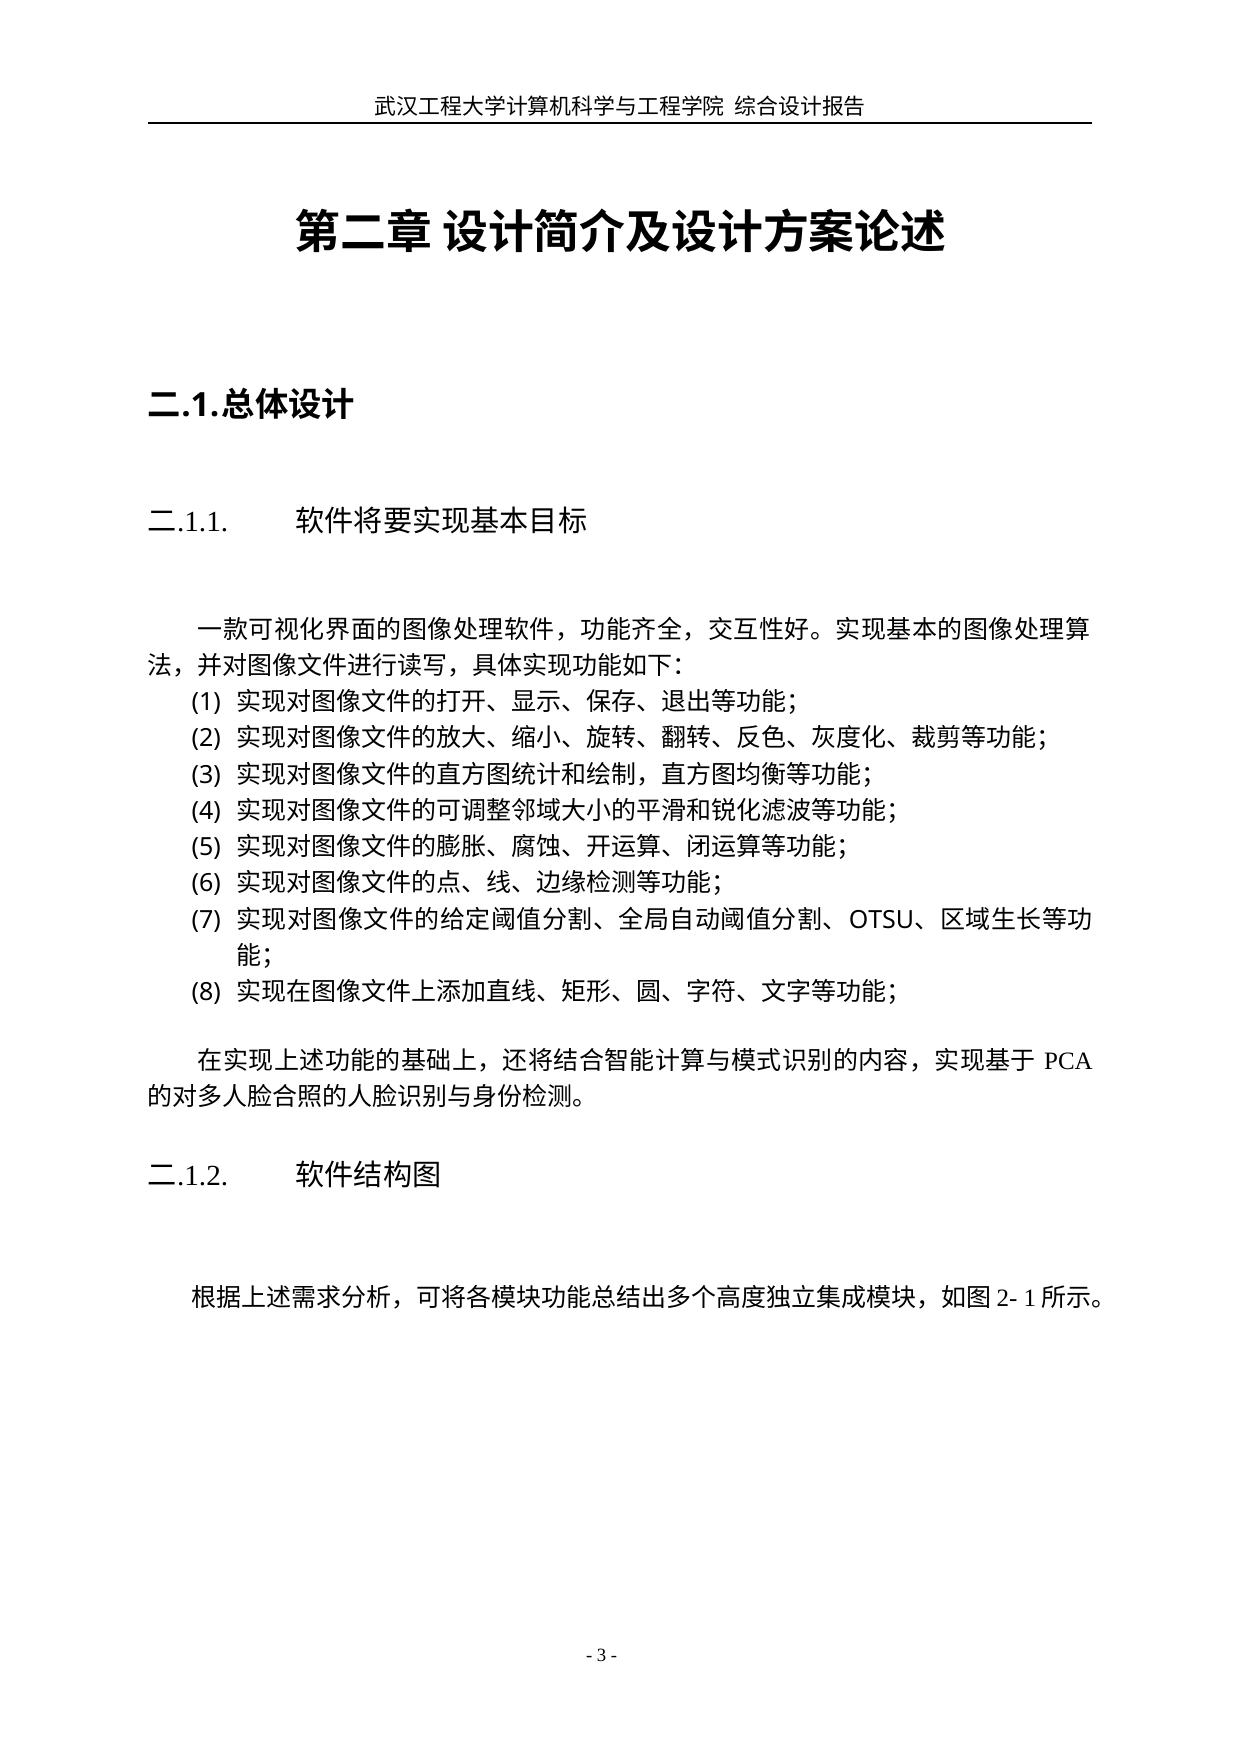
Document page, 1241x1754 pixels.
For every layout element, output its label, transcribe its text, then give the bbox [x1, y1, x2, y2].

text 软件将要实现基本目标 [148, 486, 1092, 551]
text 总体设计 [148, 370, 1092, 435]
list 实现对图像文件的给定阈值分割、全局自动阈值分割、OTSU、区域生长等功能； [191, 899, 1092, 972]
list 实现对图像文件的打开、显示、保存、退出等功能； [191, 682, 1092, 718]
list 实现对图像文件的放大、缩小、旋转、翻转、反色、灰度化、裁剪等功能； [191, 718, 1092, 754]
text 根据上述需求分析，可将各模块功能总结出多个高度独立集成模块，如图2- 1所示。 [191, 1263, 1092, 1328]
text 软件结构图 [148, 1140, 1092, 1205]
list 实现对图像文件的直方图统计和绘制，直方图均衡等功能； [191, 754, 1092, 790]
list 实现对图像文件的可调整邻域大小的平滑和锐化滤波等功能； [191, 790, 1092, 827]
subtitle 设计简介及设计方案论述 [148, 180, 1092, 277]
text 在实现上述功能的基础上，还将结合智能计算与模式识别的内容，实现基于PCA的对多人脸合照的人脸识别与身份检测。 [148, 1040, 1092, 1113]
list 实现在图像文件上添加直线、矩形、圆、字符、文字等功能； [191, 972, 1092, 1008]
text 一款可视化界面的图像处理软件，功能齐全，交互性好。实现基本的图像处理算法，并对图像文件进行读写，具体实现功能如下： [148, 609, 1092, 682]
list 实现对图像文件的膨胀、腐蚀、开运算、闭运算等功能； [191, 827, 1092, 863]
list 实现对图像文件的点、线、边缘检测等功能； [191, 863, 1092, 899]
